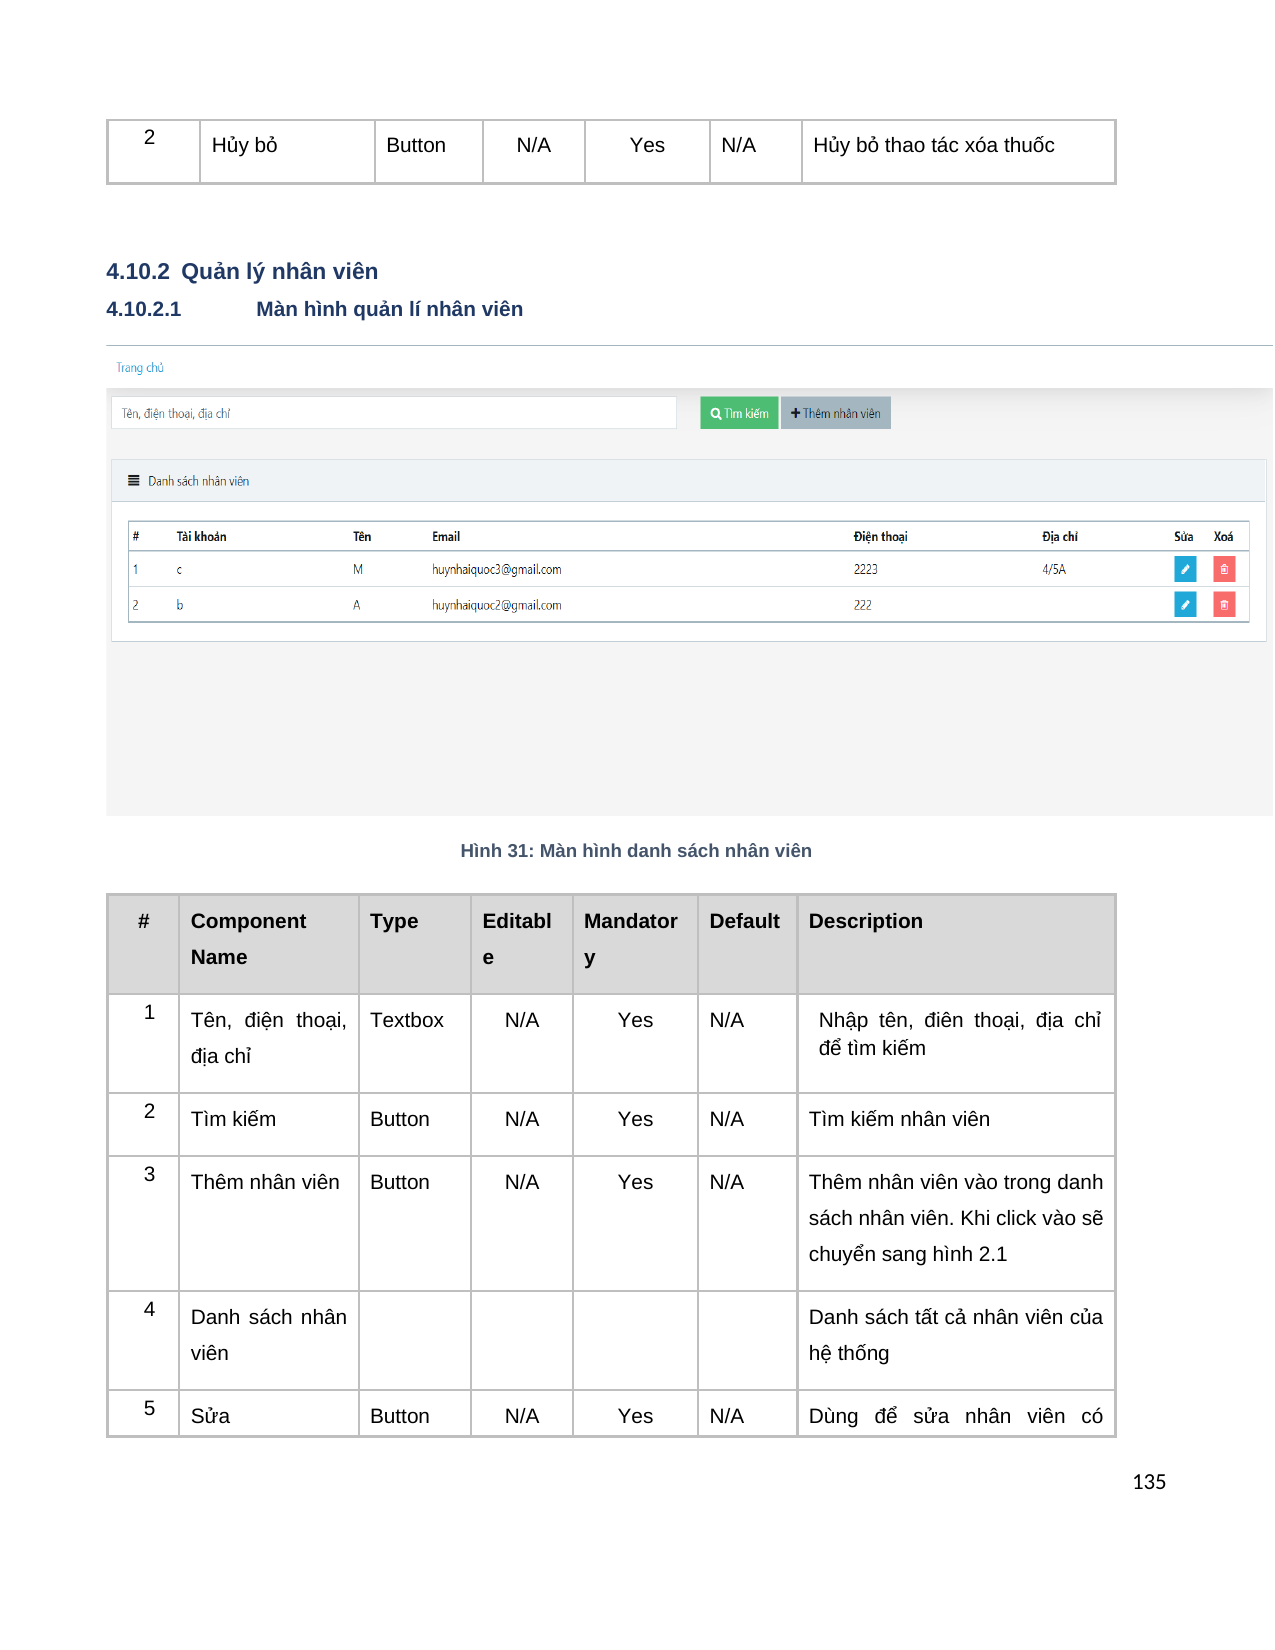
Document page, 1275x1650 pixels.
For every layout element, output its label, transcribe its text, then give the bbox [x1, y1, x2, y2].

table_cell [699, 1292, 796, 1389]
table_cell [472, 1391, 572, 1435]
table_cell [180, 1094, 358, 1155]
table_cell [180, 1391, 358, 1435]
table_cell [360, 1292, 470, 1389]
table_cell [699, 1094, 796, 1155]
picture [106, 345, 1273, 816]
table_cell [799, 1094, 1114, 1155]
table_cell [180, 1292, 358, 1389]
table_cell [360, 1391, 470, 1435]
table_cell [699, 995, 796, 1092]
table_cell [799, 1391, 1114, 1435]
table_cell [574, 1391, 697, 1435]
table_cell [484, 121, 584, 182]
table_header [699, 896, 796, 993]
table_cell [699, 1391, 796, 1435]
subtitle Quản lý nhân viên [106, 258, 1167, 285]
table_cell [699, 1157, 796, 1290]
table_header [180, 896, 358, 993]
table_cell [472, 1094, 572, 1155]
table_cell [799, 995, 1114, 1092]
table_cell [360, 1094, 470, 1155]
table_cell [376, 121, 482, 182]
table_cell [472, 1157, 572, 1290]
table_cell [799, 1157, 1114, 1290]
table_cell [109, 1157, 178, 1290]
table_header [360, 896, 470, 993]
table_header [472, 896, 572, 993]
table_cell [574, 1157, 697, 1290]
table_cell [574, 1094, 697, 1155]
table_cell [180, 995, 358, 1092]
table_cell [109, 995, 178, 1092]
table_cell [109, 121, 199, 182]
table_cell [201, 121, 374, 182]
subtitle Màn hình quản lí nhân viên [106, 297, 1167, 321]
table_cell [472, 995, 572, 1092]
text Hình 31: Màn hình danh sách nhân viên [106, 840, 1167, 862]
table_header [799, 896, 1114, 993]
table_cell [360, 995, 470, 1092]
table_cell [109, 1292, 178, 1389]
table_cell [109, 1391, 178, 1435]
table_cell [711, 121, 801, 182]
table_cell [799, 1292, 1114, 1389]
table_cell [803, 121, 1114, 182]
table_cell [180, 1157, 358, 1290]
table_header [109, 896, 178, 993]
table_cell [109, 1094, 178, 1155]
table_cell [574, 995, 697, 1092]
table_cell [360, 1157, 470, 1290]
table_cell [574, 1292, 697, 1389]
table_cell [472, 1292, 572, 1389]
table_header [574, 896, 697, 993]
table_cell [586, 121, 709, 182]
